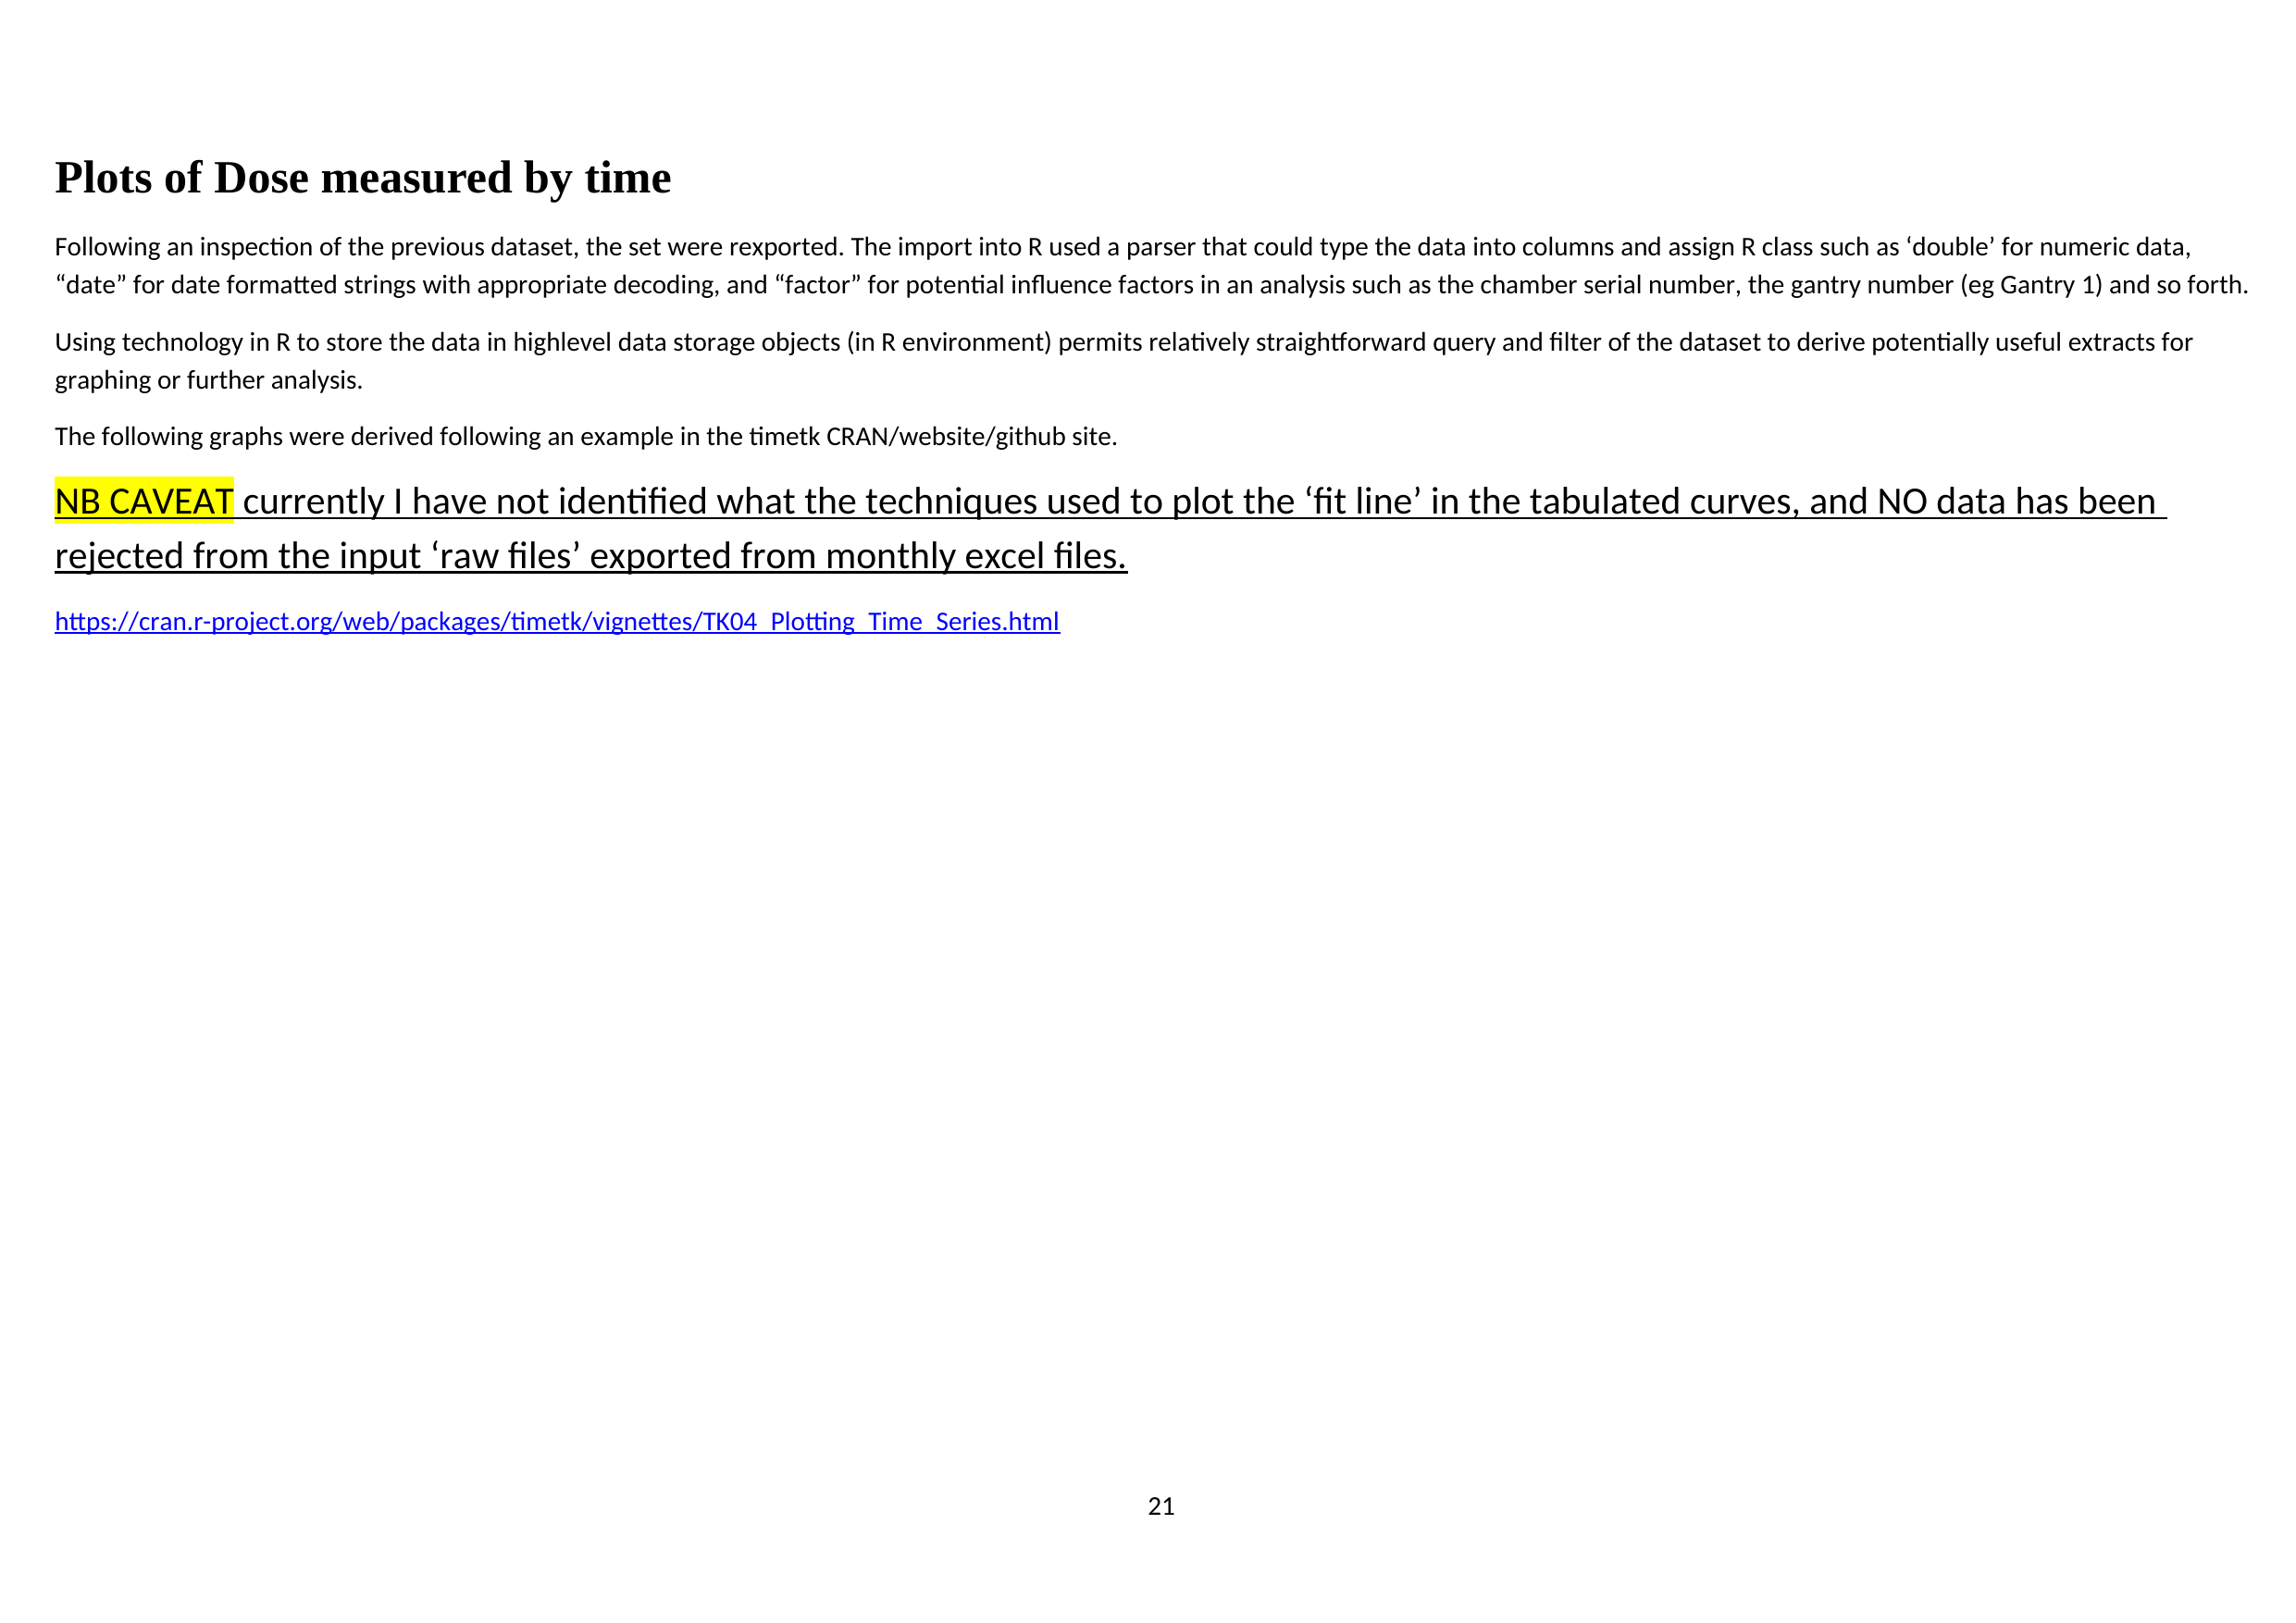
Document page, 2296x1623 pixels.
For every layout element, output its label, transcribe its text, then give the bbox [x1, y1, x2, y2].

text The following graphs were derived following an example in the timetk CRAN/website/github site. [55, 419, 2268, 452]
text Following an inspection of the previous dataset, the set were rexported. The import into R used a parser that could type the data into columns and assign R class such as ‘double’ for numeric data, “date” for date formatted strings with appropriate decoding, and “factor” for potential influence factors in an analysis such as the chamber serial number, the gantry number (eg Gantry 1) and so forth. [55, 229, 2268, 301]
text https://cran.r-project.org/web/packages/timetk/vignettes/TK04_Plotting_Time_Series.html [55, 604, 2268, 638]
subtitle Plots of Dose measured by time [55, 149, 2268, 203]
text NB CAVEAT currently I have not identified what the techniques used to plot the ‘fit line’ in the tabulated curves, and NO data has been rejected from the input ‘raw files’ exported from monthly excel files. [55, 477, 2268, 577]
text Using technology in R to store the data in highlevel data storage objects (in R environment) permits relatively straightforward query and filter of the dataset to derive potentially useful extracts for graphing or further analysis. [55, 325, 2268, 395]
